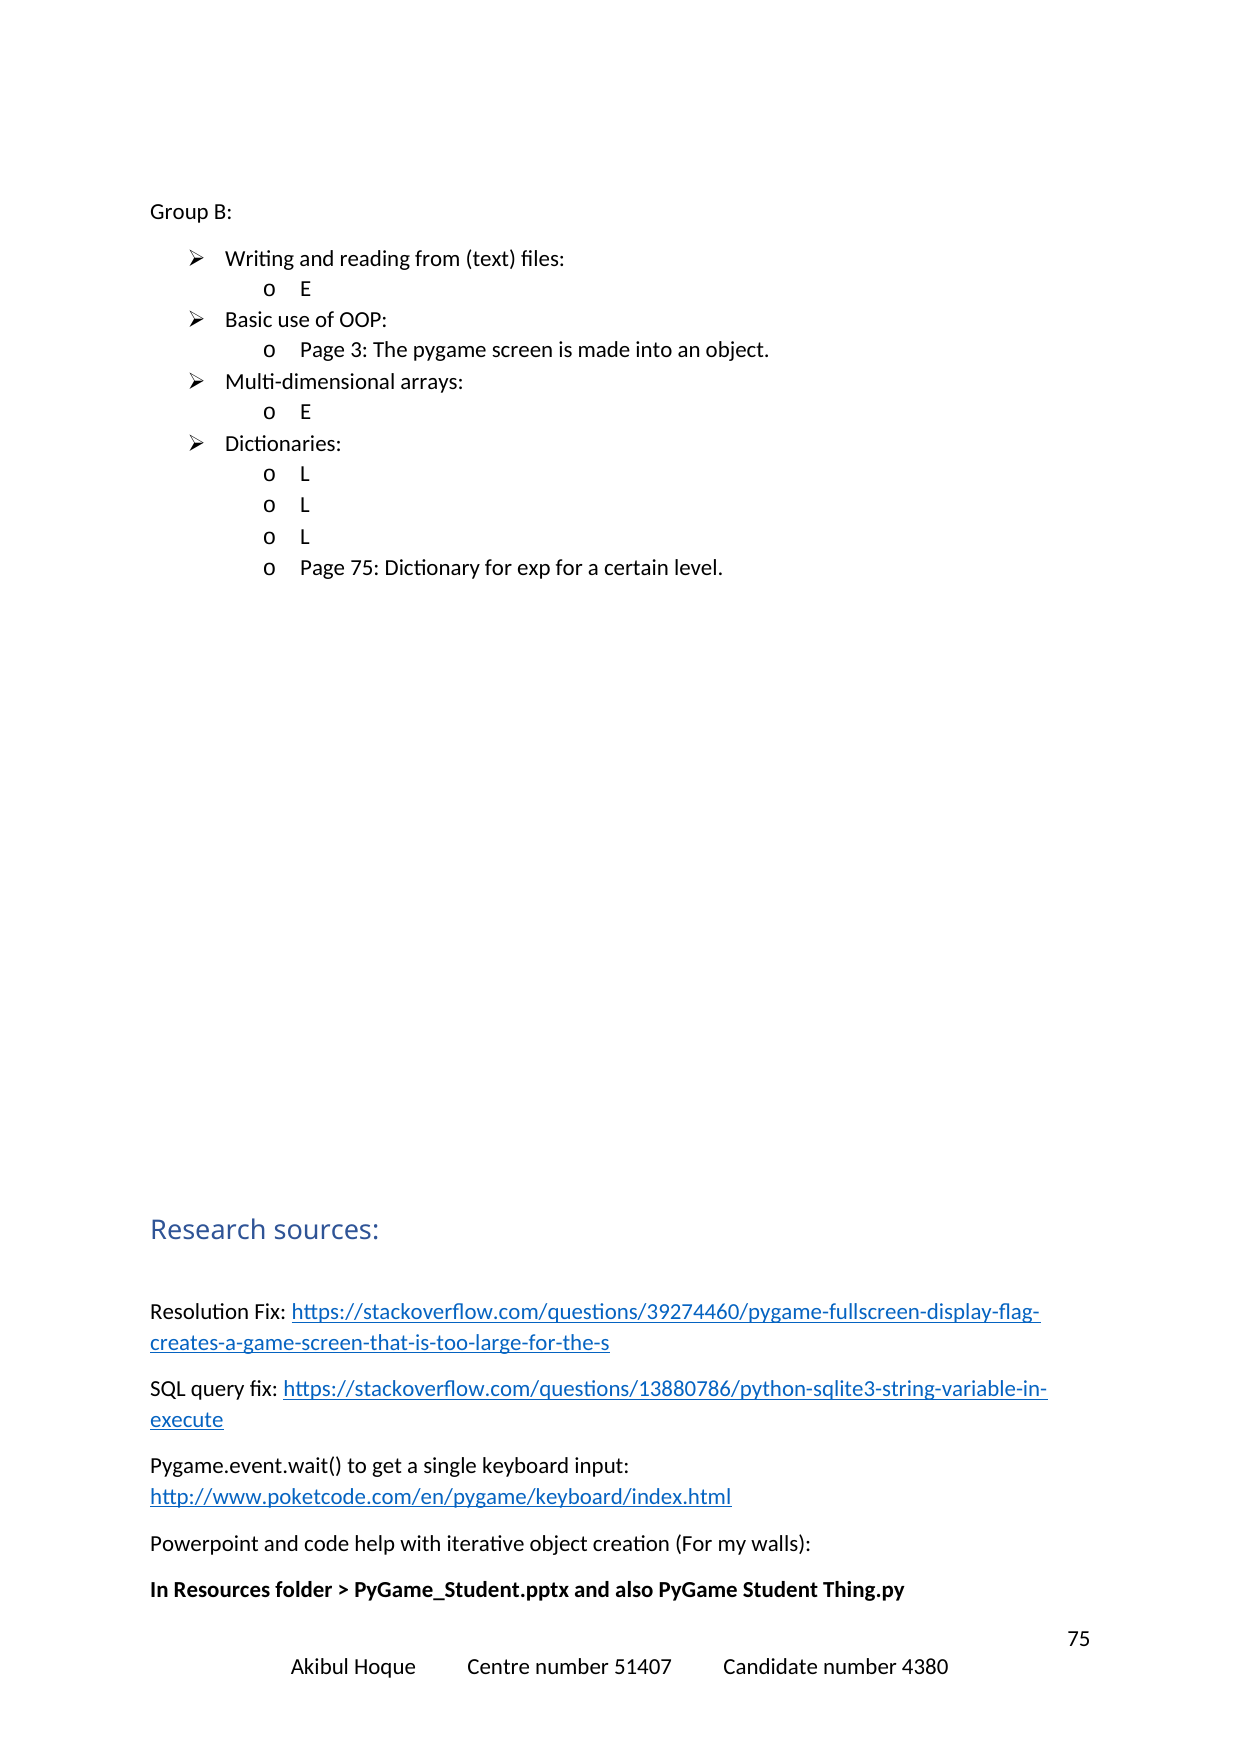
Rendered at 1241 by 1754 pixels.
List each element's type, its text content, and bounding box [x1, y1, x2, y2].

subtitle Research sources: [150, 1211, 1090, 1248]
text Resolution Fix: https://stackoverflow.com/questions/39274460/pygame-fullscreen-display-flag-creates-a-game-screen-that-is-too-large-for-the-s [150, 1297, 1090, 1356]
text SQL query fix: https://stackoverflow.com/questions/13880786/python-sqlite3-string-variable-in-execute [150, 1374, 1090, 1433]
text Powerpoint and code help with iterative object creation (For my walls): [150, 1529, 1090, 1557]
list L [262, 490, 1090, 519]
text In Resources folder > PyGame_Student.pptx and also PyGame Student Thing.py [150, 1576, 1090, 1604]
list Page 3: The pygame screen is made into an object. [262, 336, 1090, 365]
list L [262, 522, 1090, 551]
list Writing and reading from (text) files: [187, 244, 1090, 272]
list Dictionaries: [187, 429, 1090, 457]
list E [262, 274, 1090, 303]
list Multi-dimensional arrays: [187, 367, 1090, 395]
list L [262, 459, 1090, 488]
list E [262, 397, 1090, 426]
text Pygame.event.wait() to get a single keyboard input: http://www.poketcode.com/en/pygame/keyboard/index.html [150, 1452, 1090, 1510]
list Basic use of OOP: [187, 305, 1090, 333]
text Group B: [150, 197, 1090, 225]
list Page 75: Dictionary for exp for a certain level. [262, 553, 1090, 582]
